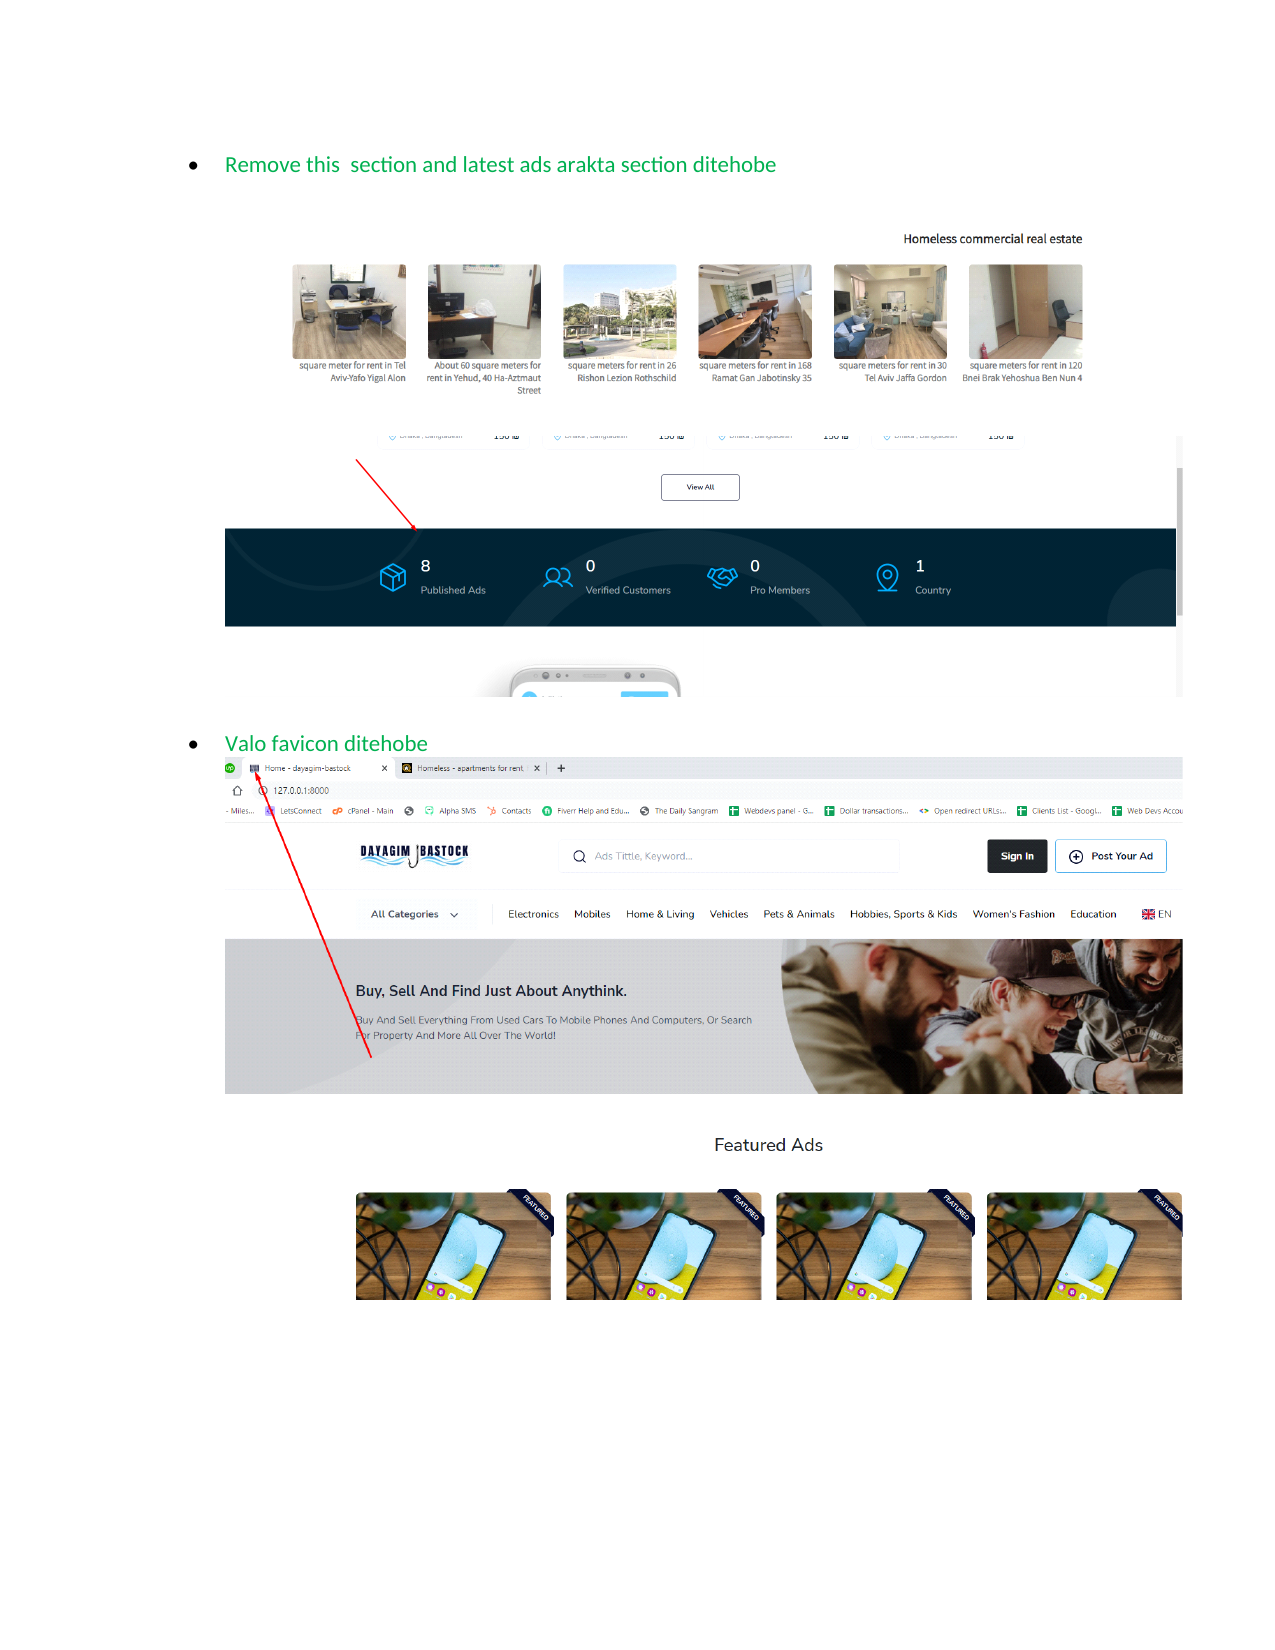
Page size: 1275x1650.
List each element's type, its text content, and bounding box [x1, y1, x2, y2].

picture [225, 436, 1183, 697]
picture [225, 178, 1183, 421]
picture [225, 757, 1183, 1300]
picture [550, 573, 557, 579]
picture [560, 571, 567, 581]
